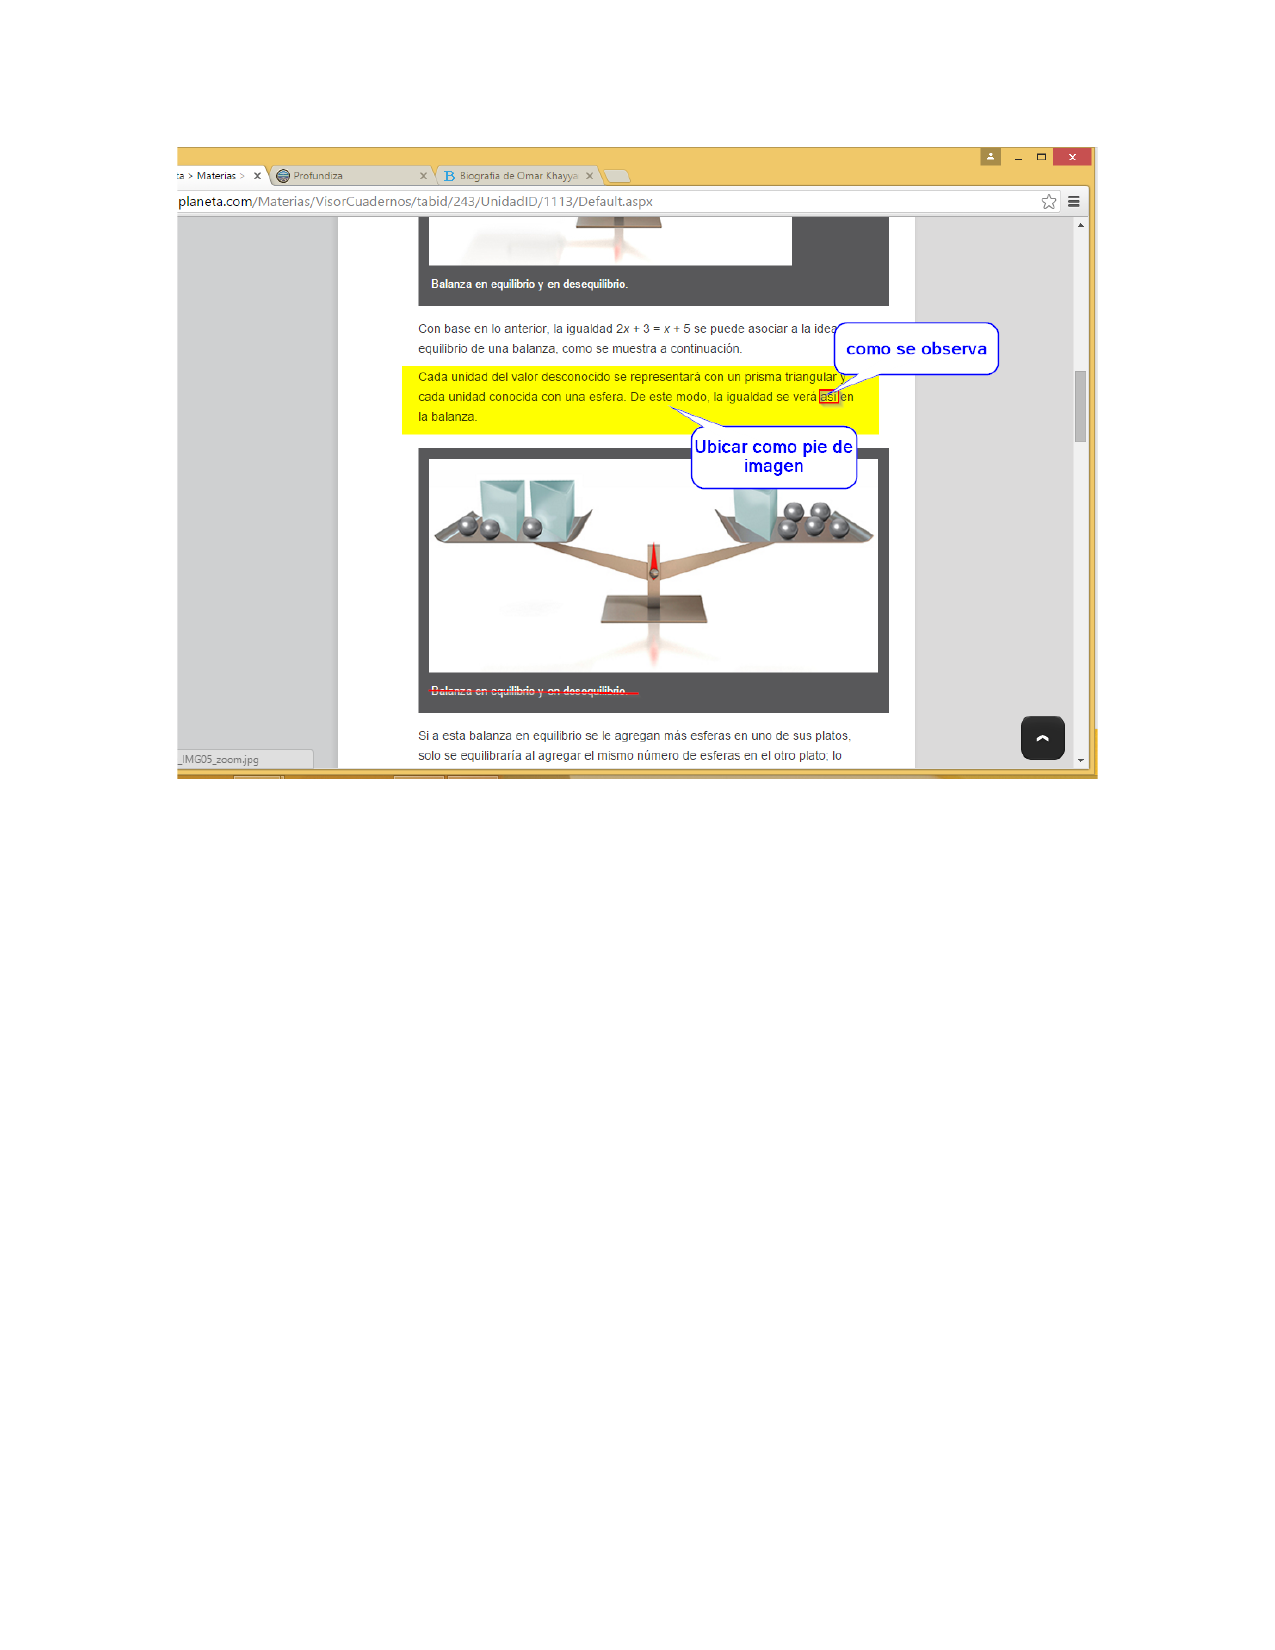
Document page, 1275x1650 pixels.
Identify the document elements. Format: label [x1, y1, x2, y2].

picture [177, 147, 1098, 779]
